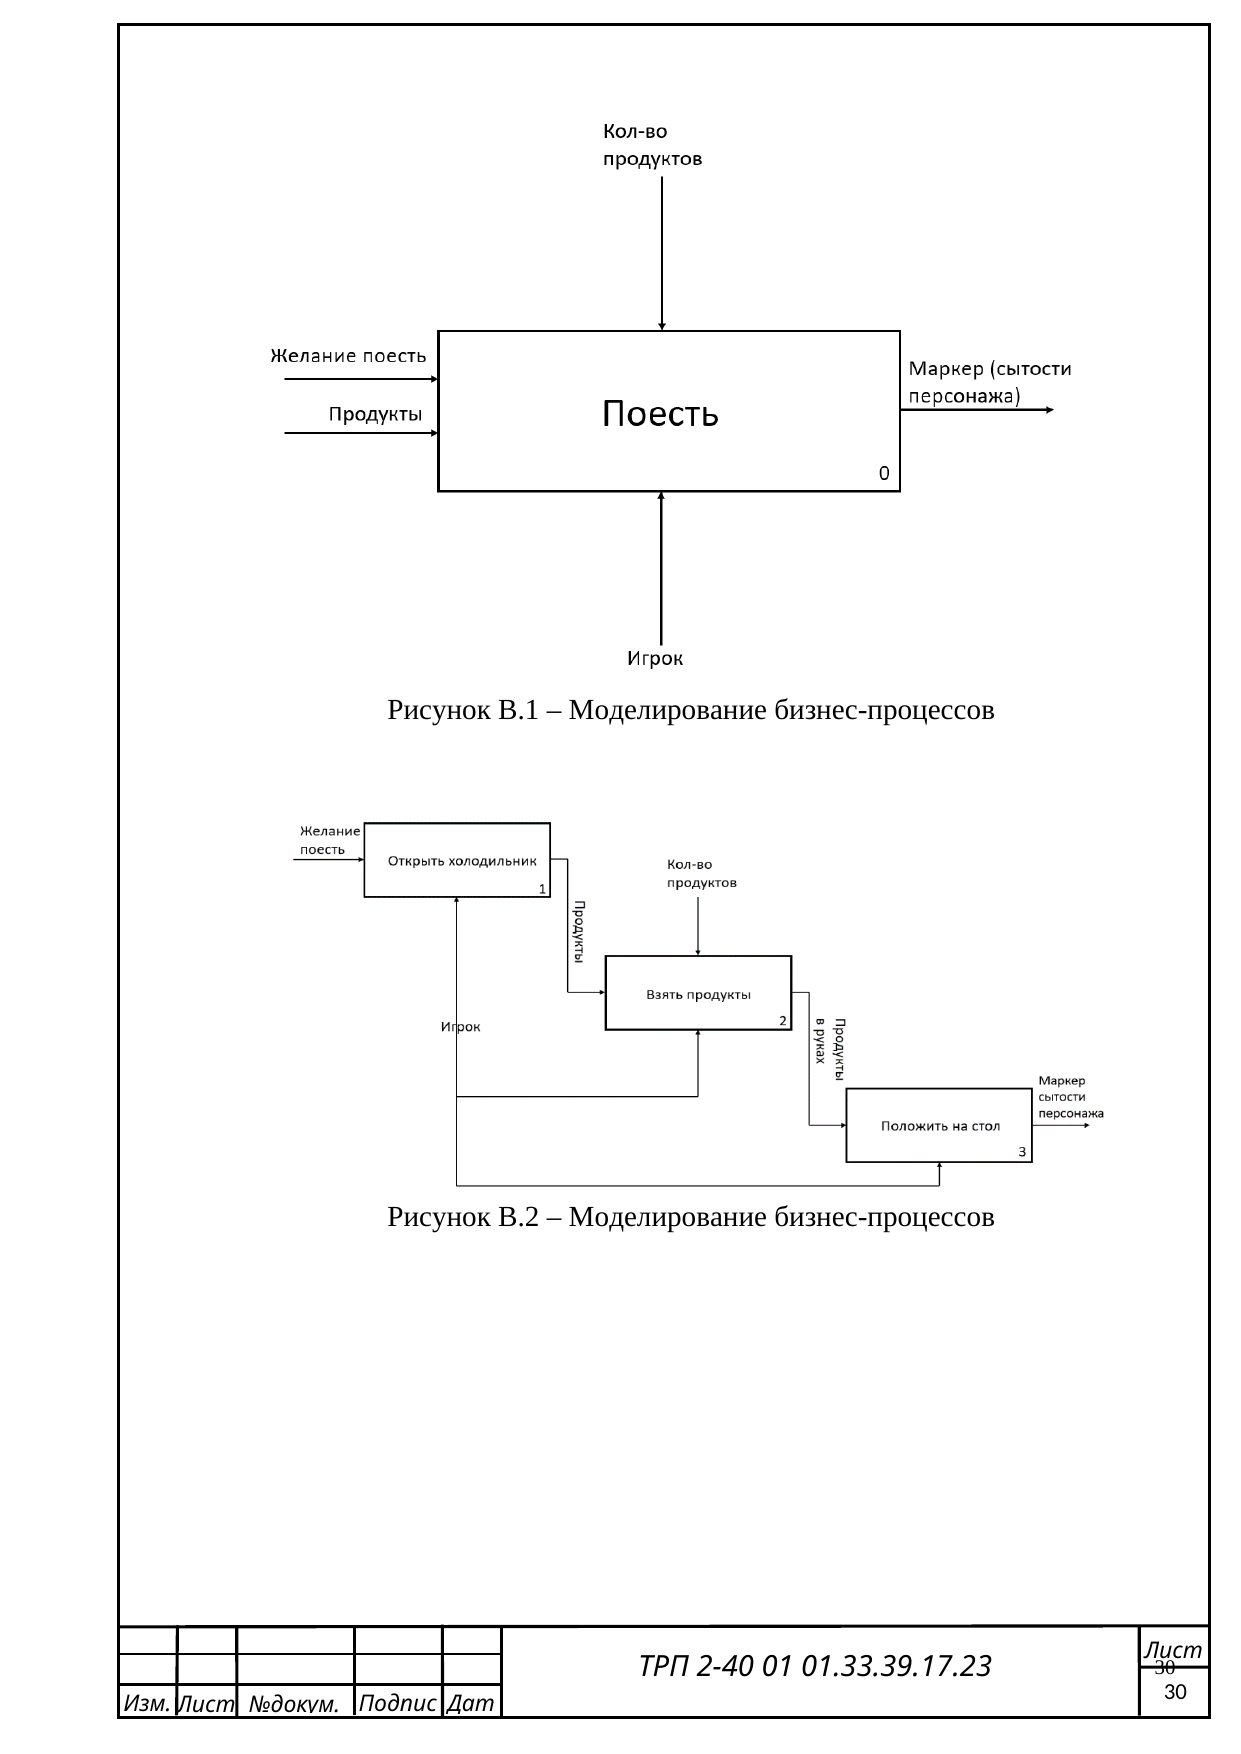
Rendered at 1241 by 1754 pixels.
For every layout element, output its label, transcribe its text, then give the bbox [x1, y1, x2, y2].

picture [276, 782, 1106, 1197]
picture [200, 99, 1142, 690]
